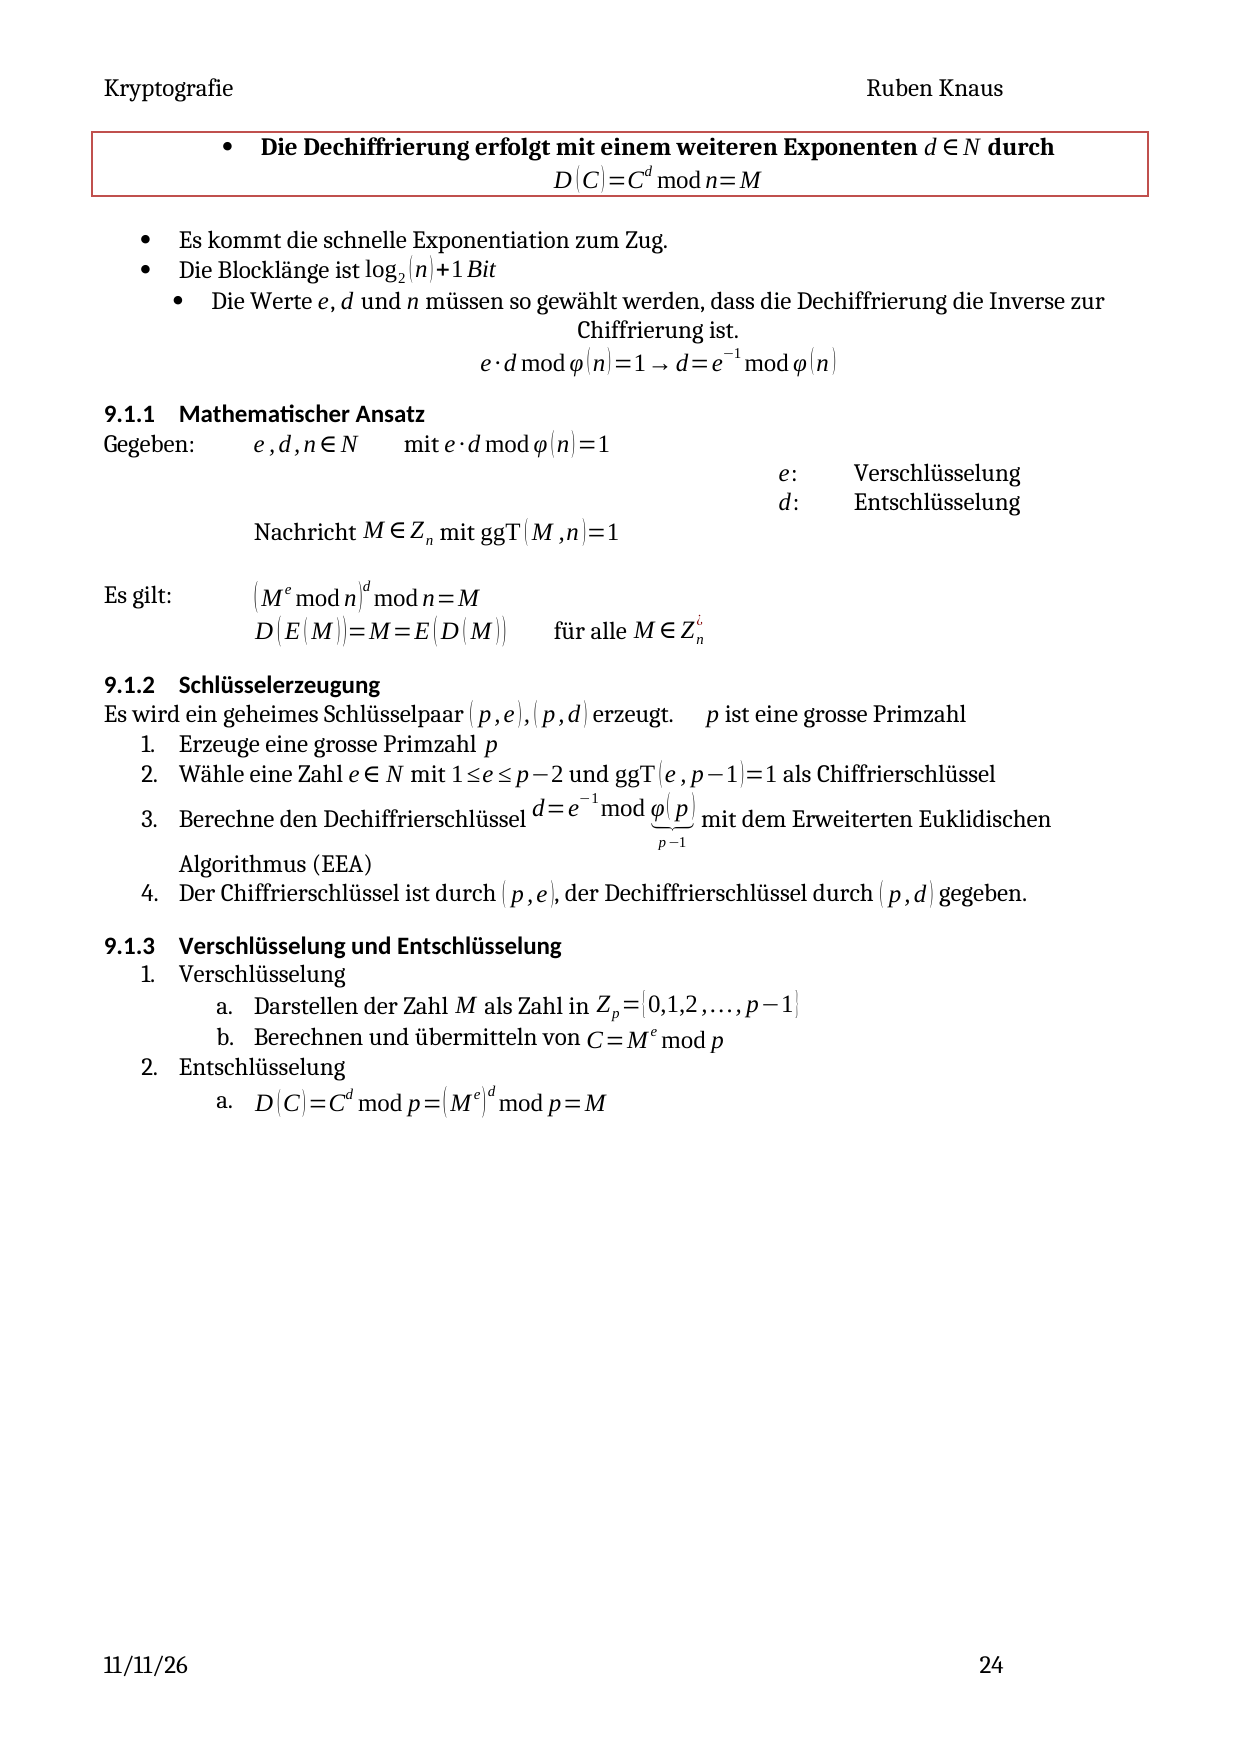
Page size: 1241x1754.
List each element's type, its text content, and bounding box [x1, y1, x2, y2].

list Die Werte , und müssen so gewählt werden, dass die Dechiffrierung die Inverse zur Chiffrierung ist. [141, 287, 1138, 377]
text Nachricht mit [103, 517, 1138, 548]
list Entschlüsselung [141, 1053, 1138, 1082]
list Wähle eine Zahl mit und als Chiffrierschlüssel [141, 759, 1138, 789]
text Gegeben: mit [103, 429, 1138, 459]
list Erzeuge eine grosse Primzahl [141, 730, 1138, 759]
text Es wird ein geheimes Schlüsselpaar erzeugt. ist eine grosse Primzahl [103, 699, 1138, 730]
list Die Blocklänge ist [141, 254, 1138, 287]
list Berechne den Dechiffrierschlüssel mit dem Erweiterten Euklidischen Algorithmus (EEA) [141, 789, 1138, 878]
list Berechnen und übermitteln von [216, 1022, 1138, 1053]
text Es gilt: [103, 577, 1138, 614]
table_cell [93, 133, 1147, 195]
list Darstellen der Zahl als Zahl in [216, 989, 1138, 1022]
list Verschlüsselung [141, 960, 1138, 989]
subtitle Mathematischer Ansatz [103, 398, 1138, 429]
text : Verschlüsselung [103, 459, 1138, 488]
text für alle [103, 614, 1138, 648]
list Es kommt die schnelle Exponentiation zum Zug. [141, 226, 1138, 254]
text : Entschlüsselung [103, 488, 1138, 517]
subtitle Verschlüsselung und Entschlüsselung [103, 930, 1138, 960]
list Der Chiffrierschlüssel ist durch , der Dechiffrierschlüssel durch gegeben. [141, 878, 1138, 909]
subtitle Schlüsselerzeugung [103, 669, 1138, 699]
